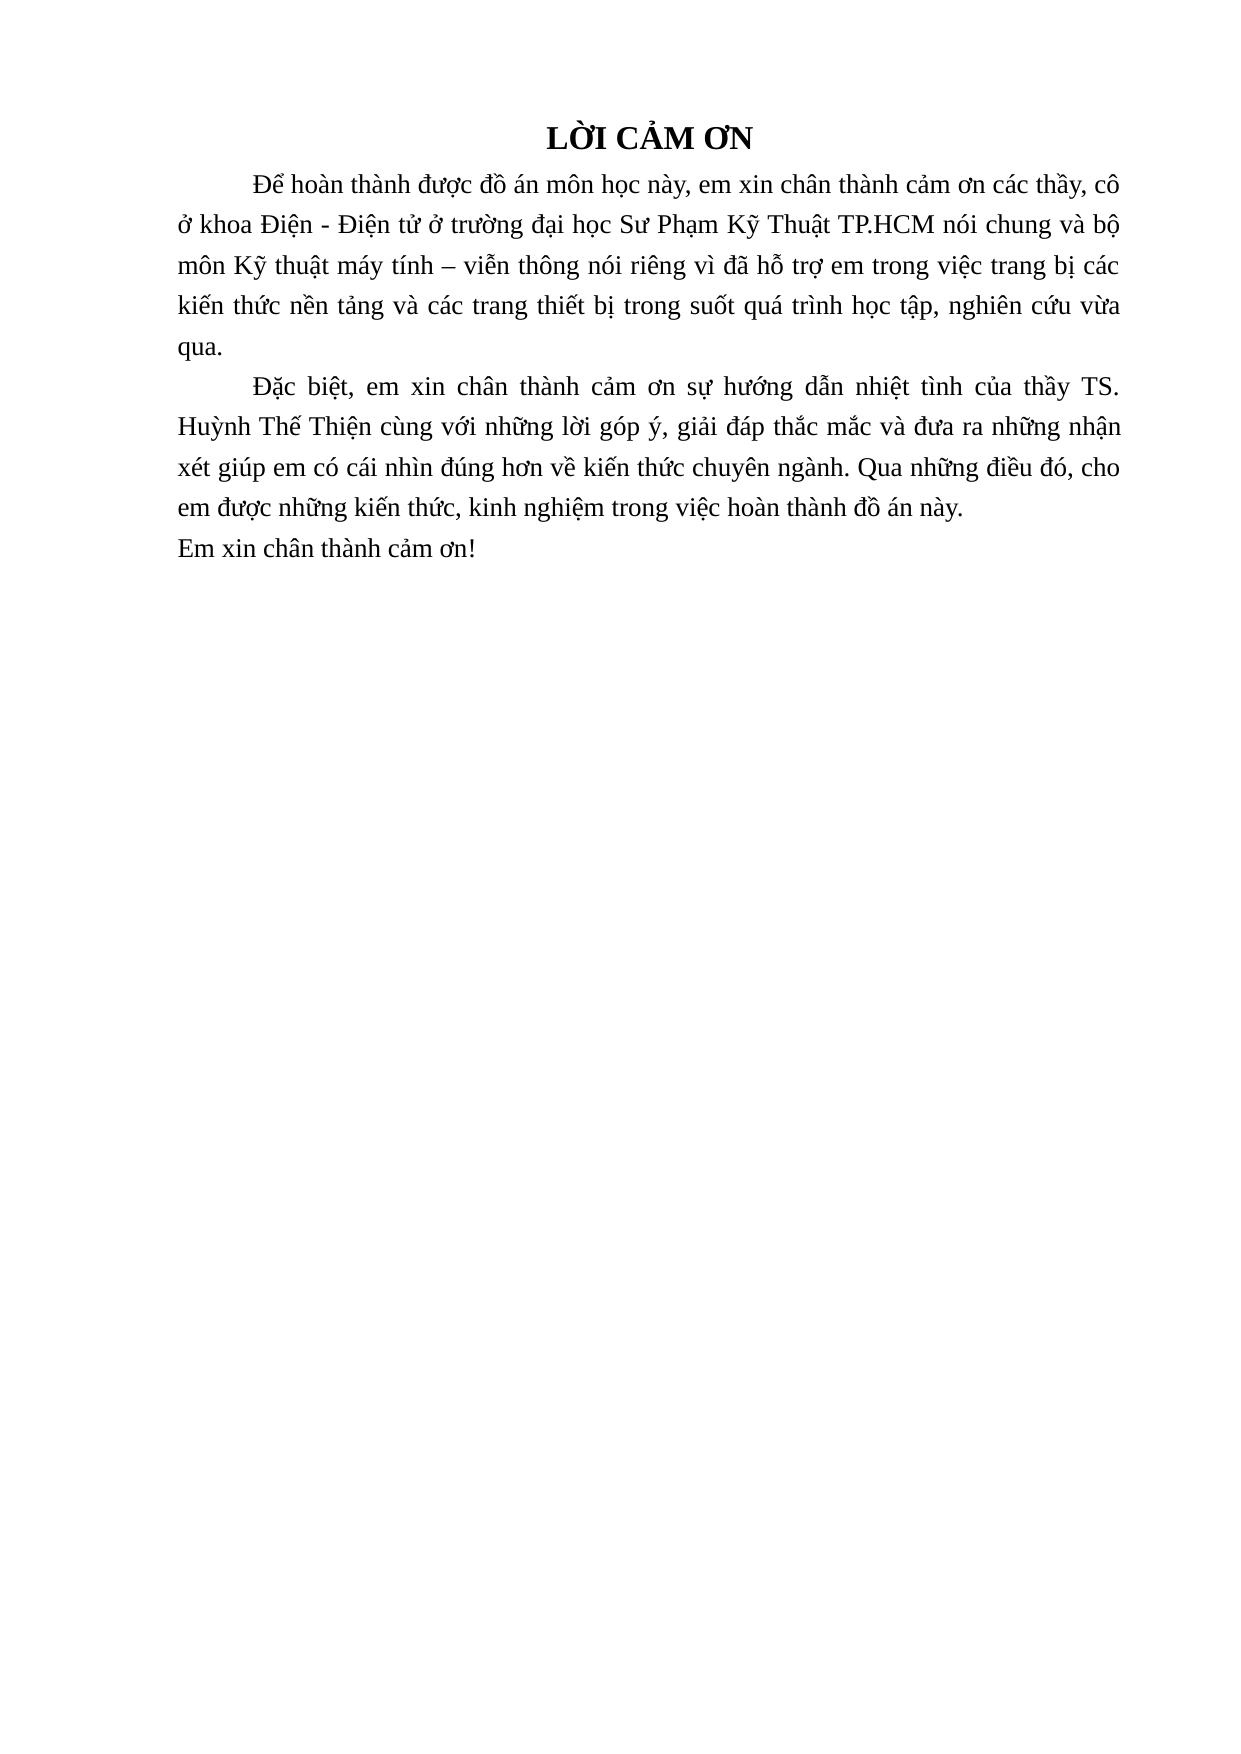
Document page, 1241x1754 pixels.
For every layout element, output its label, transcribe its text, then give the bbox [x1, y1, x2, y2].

text Để hoàn thành được đồ án môn học này, em xin chân thành cảm ơn các thầy, cô ở khoa Điện - Điện tử ở trường đại học Sư Phạm Kỹ Thuật TP.HCM nói chung và bộ môn Kỹ thuật máy tính – viễn thông nói riêng vì đã hỗ trợ em trong việc trang bị các kiến thức nền tảng và các trang thiết bị trong suốt quá trình học tập, nghiên cứu vừa qua. [177, 168, 1122, 361]
text Em xin chân thành cảm ơn! [177, 532, 1122, 563]
text LỜI CẢM ƠN [177, 118, 1122, 156]
text Đặc biệt, em xin chân thành cảm ơn sự hướng dẫn nhiệt tình của thầy TS. Huỳnh Thế Thiện cùng với những lời góp ý, giải đáp thắc mắc và đưa ra những nhận xét giúp em có cái nhìn đúng hơn về kiến thức chuyên ngành. Qua những điều đó, cho em được những kiến thức, kinh nghiệm trong việc hoàn thành đồ án này. [177, 370, 1122, 522]
